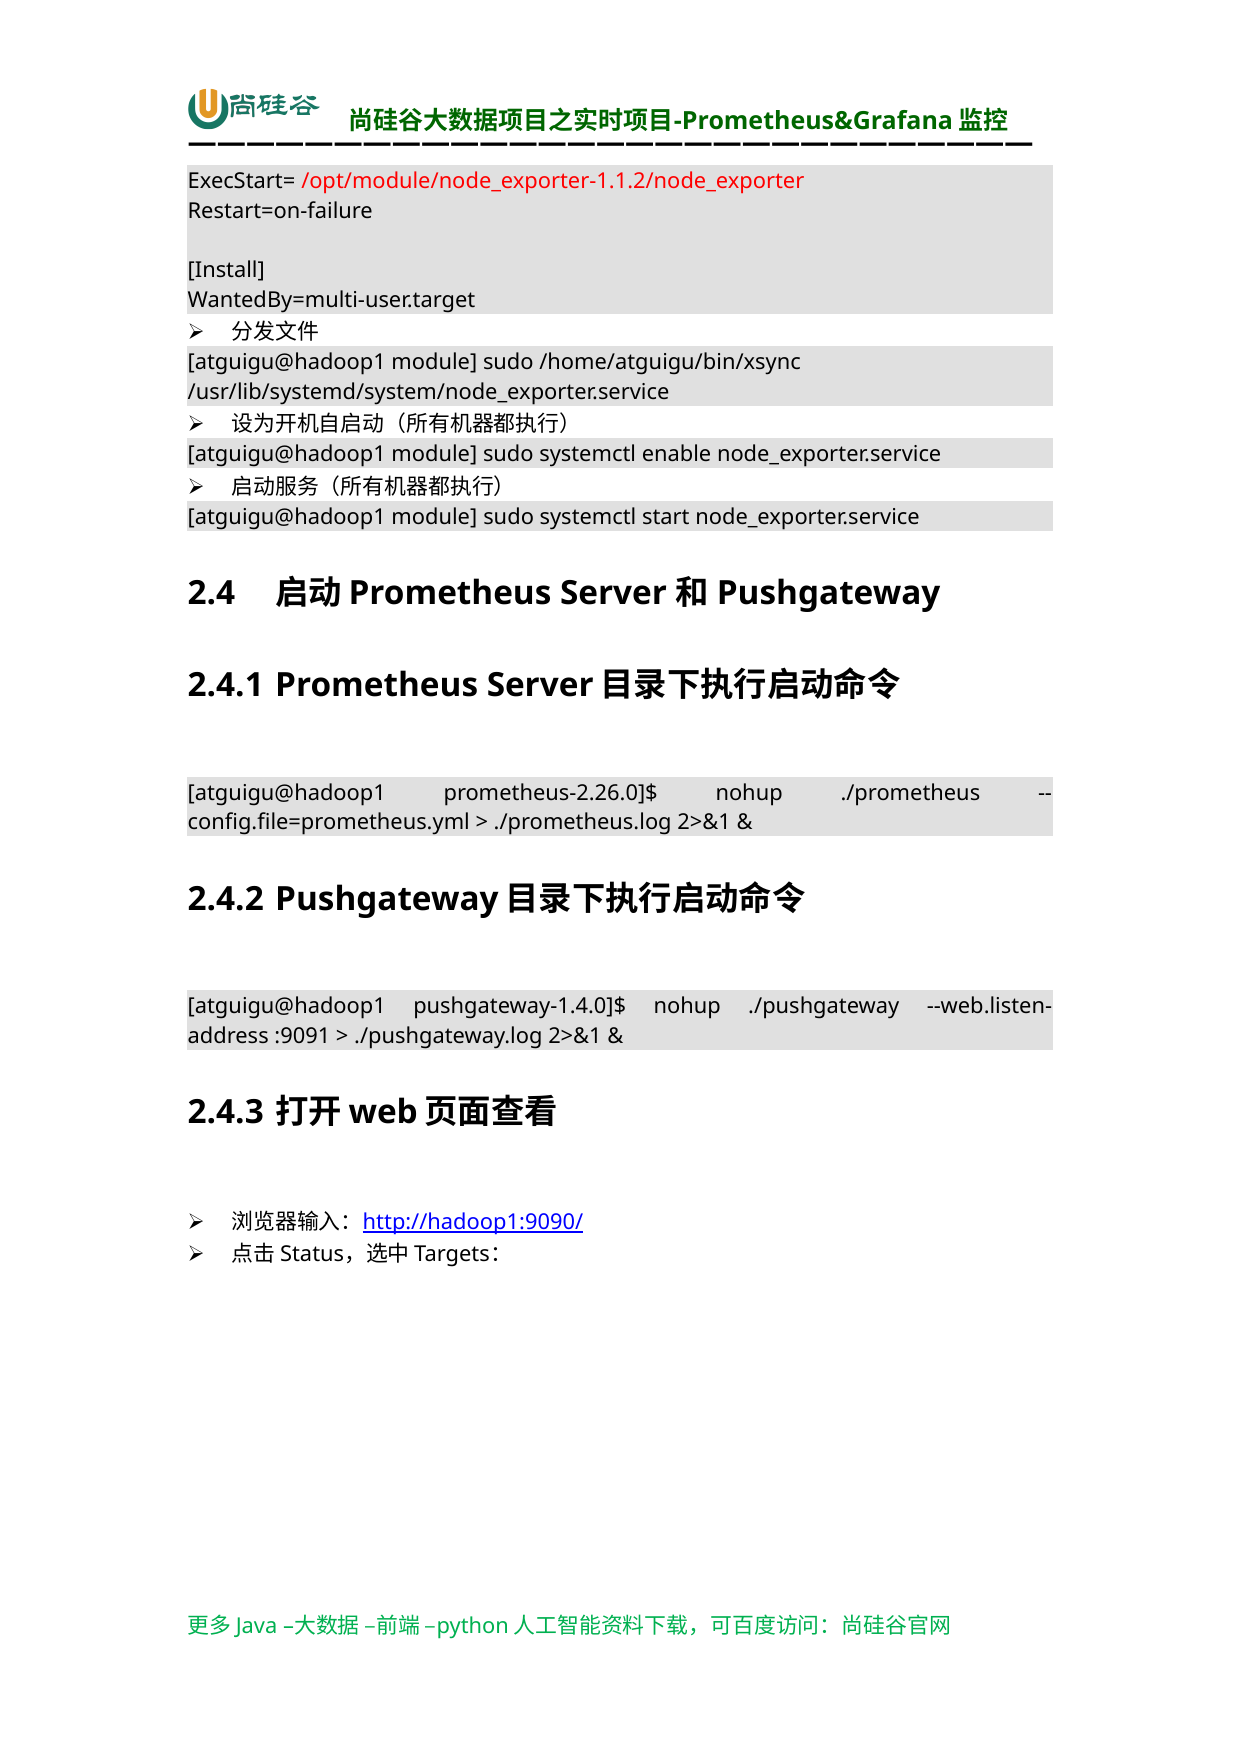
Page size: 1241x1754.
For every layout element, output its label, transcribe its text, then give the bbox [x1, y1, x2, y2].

list 点击 Status，选中Targets： [187, 1236, 1053, 1269]
list 设为开机自启动（所有机器都执行） [187, 406, 1053, 438]
text WantedBy=multi-user.target [187, 284, 1053, 314]
picture [187, 88, 321, 130]
text [Install] [187, 254, 1053, 284]
list 分发文件 [187, 314, 1053, 346]
text [atguigu@hadoop1 module] sudo systemctl enable node_exporter.service [187, 438, 1053, 468]
list 浏览器输入：http://hadoop1:9090/ [187, 1204, 1053, 1236]
text ExecStart= /opt/module/node_exporter-1.1.2/node_exporter [187, 165, 1053, 195]
subtitle Pushgateway目录下执行启动命令 [187, 863, 1053, 928]
list 启动服务（所有机器都执行） [187, 468, 1053, 501]
text [atguigu@hadoop1 module] sudo /home/atguigu/bin/xsync /usr/lib/systemd/system/node_exporter.service [187, 346, 1053, 406]
text [atguigu@hadoop1 pushgateway-1.4.0]$ nohup ./pushgateway --web.listen-address :9091 > ./pushgateway.log 2>&1 & [187, 990, 1053, 1050]
subtitle 启动Prometheus Server 和 Pushgateway [187, 558, 1053, 623]
subtitle Prometheus Server目录下执行启动命令 [187, 650, 1053, 715]
text [atguigu@hadoop1 prometheus-2.26.0]$ nohup ./prometheus --config.file=prometheus.yml > ./prometheus.log 2>&1 & [187, 777, 1053, 836]
text [atguigu@hadoop1 module] sudo systemctl start node_exporter.service [187, 501, 1053, 531]
text Restart=on-failure [187, 195, 1053, 224]
subtitle 打开web页面查看 [187, 1077, 1053, 1142]
